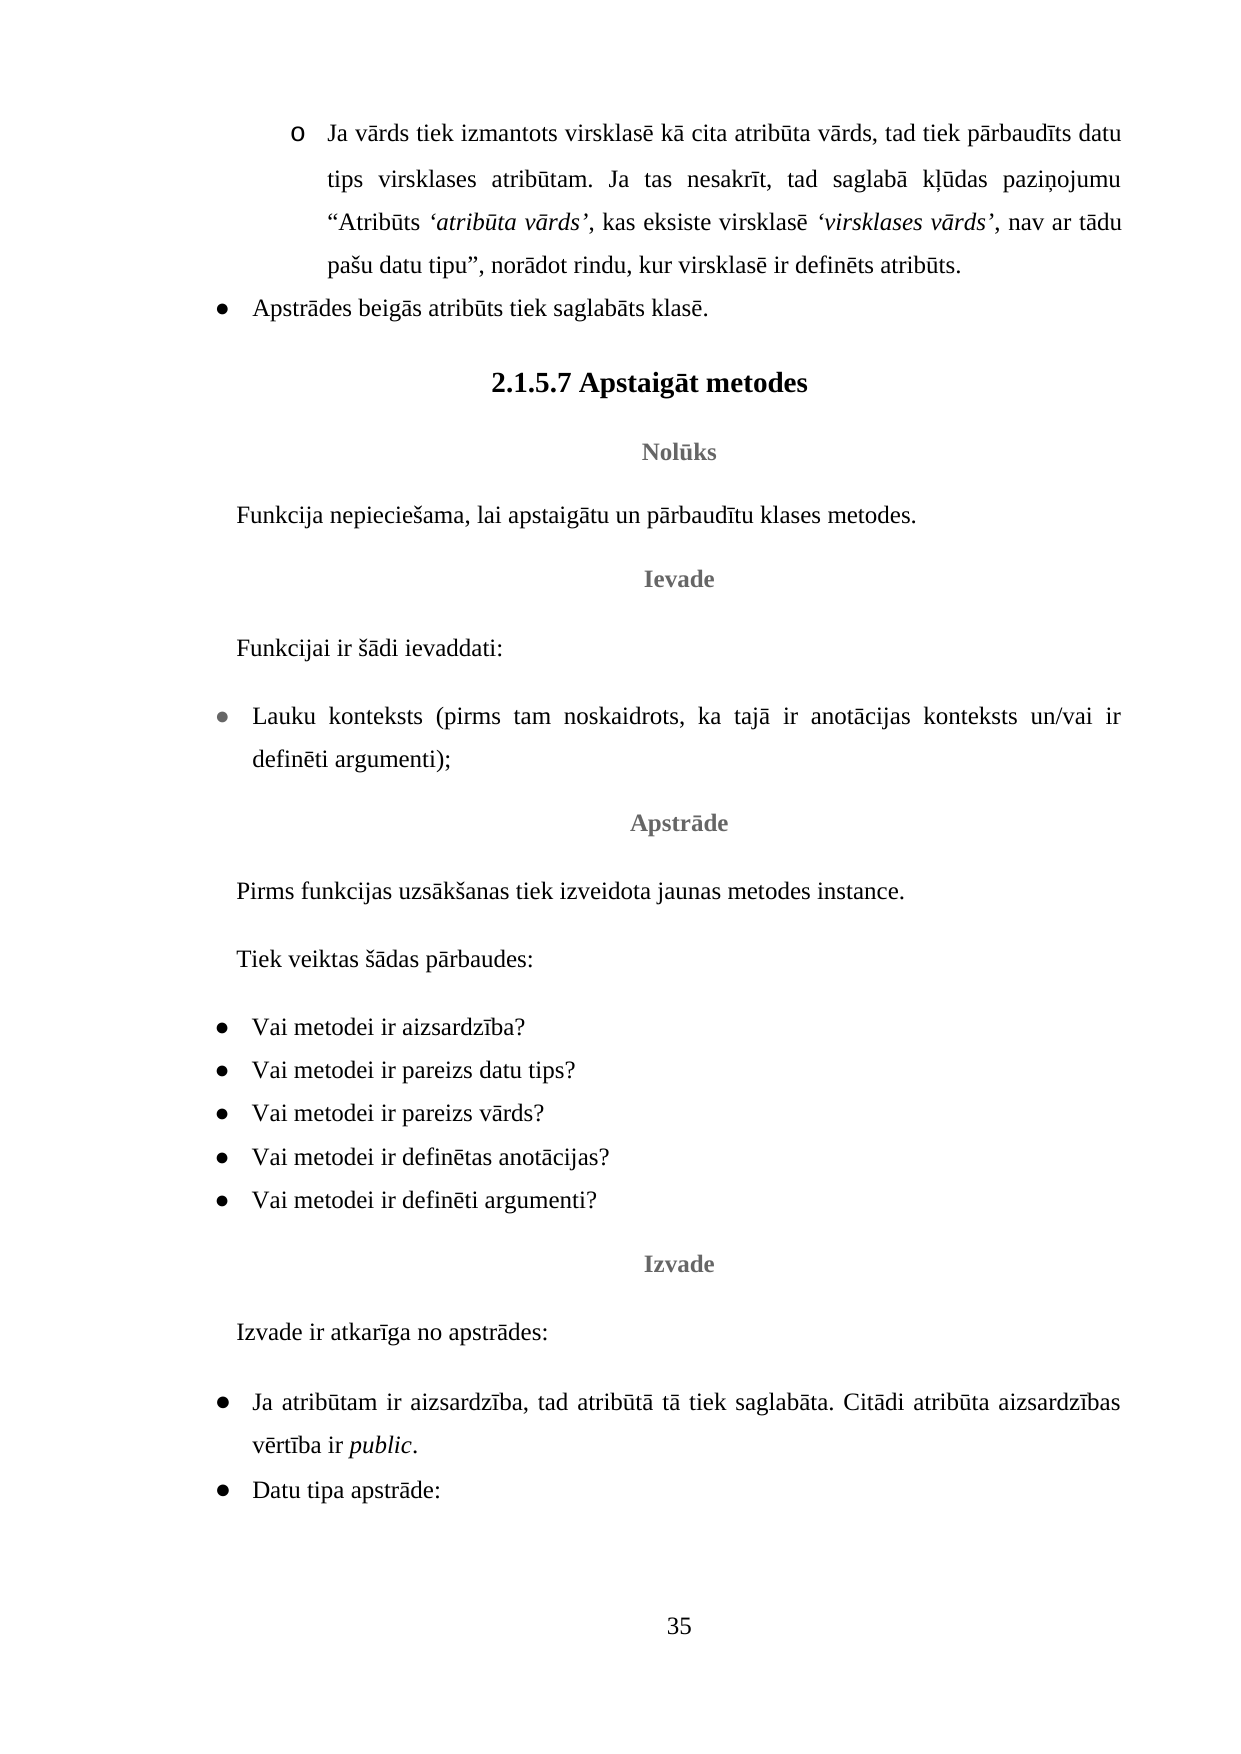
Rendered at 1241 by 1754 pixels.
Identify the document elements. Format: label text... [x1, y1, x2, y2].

list Apstrādes beigās atribūts tiek saglabāts klasē. [214, 293, 1122, 322]
text Apstrāde [177, 808, 1122, 837]
text Pirms funkcijas uzsākšanas tiek izveidota jaunas metodes instance. [177, 876, 1122, 905]
list Ja atribūtam ir aizsardzība, tad atribūtā tā tiek saglabāta. Citādi atribūta aizsardzības vērtība ir public. [214, 1385, 1122, 1459]
list Vai metodei ir definēti argumenti? [214, 1185, 1122, 1213]
text Nolūks [177, 437, 1122, 465]
list Vai metodei ir pareizs datu tips? [214, 1055, 1122, 1084]
subtitle 2.1.5.7 Apstaigāt metodes [177, 366, 1122, 399]
text Izvade ir atkarīga no apstrādes: [177, 1317, 1122, 1346]
text Izvade [177, 1249, 1122, 1277]
text Funkcija nepieciešama, lai apstaigātu un pārbaudītu klases metodes. [177, 501, 1122, 529]
list Datu tipa apstrāde: [214, 1474, 1122, 1505]
list Vai metodei ir pareizs vārds? [214, 1098, 1122, 1127]
list Vai metodei ir aizsardzība? [214, 1012, 1122, 1041]
text Tiek veiktas šādas pārbaudes: [177, 944, 1122, 973]
text Ievade [177, 564, 1122, 593]
list Lauku konteksts (pirms tam noskaidrots, ka tajā ir anotācijas konteksts un/vai ir definēti argumenti); [214, 701, 1122, 773]
list Ja vārds tiek izmantots virsklasē kā cita atribūta vārds, tad tiek pārbaudīts datu tips virsklases atribūtam. Ja tas nesakrīt, tad saglabā kļūdas paziņojumu “Atribūts ‘atribūta vārds’, kas eksiste virsklasē ‘virsklases vārds’, nav ar tādu pašu datu tipu”, norādot rindu, kur virsklasē ir definēts atribūts. [289, 118, 1122, 279]
text Funkcijai ir šādi ievaddati: [177, 633, 1122, 661]
list Vai metodei ir definētas anotācijas? [214, 1142, 1122, 1170]
